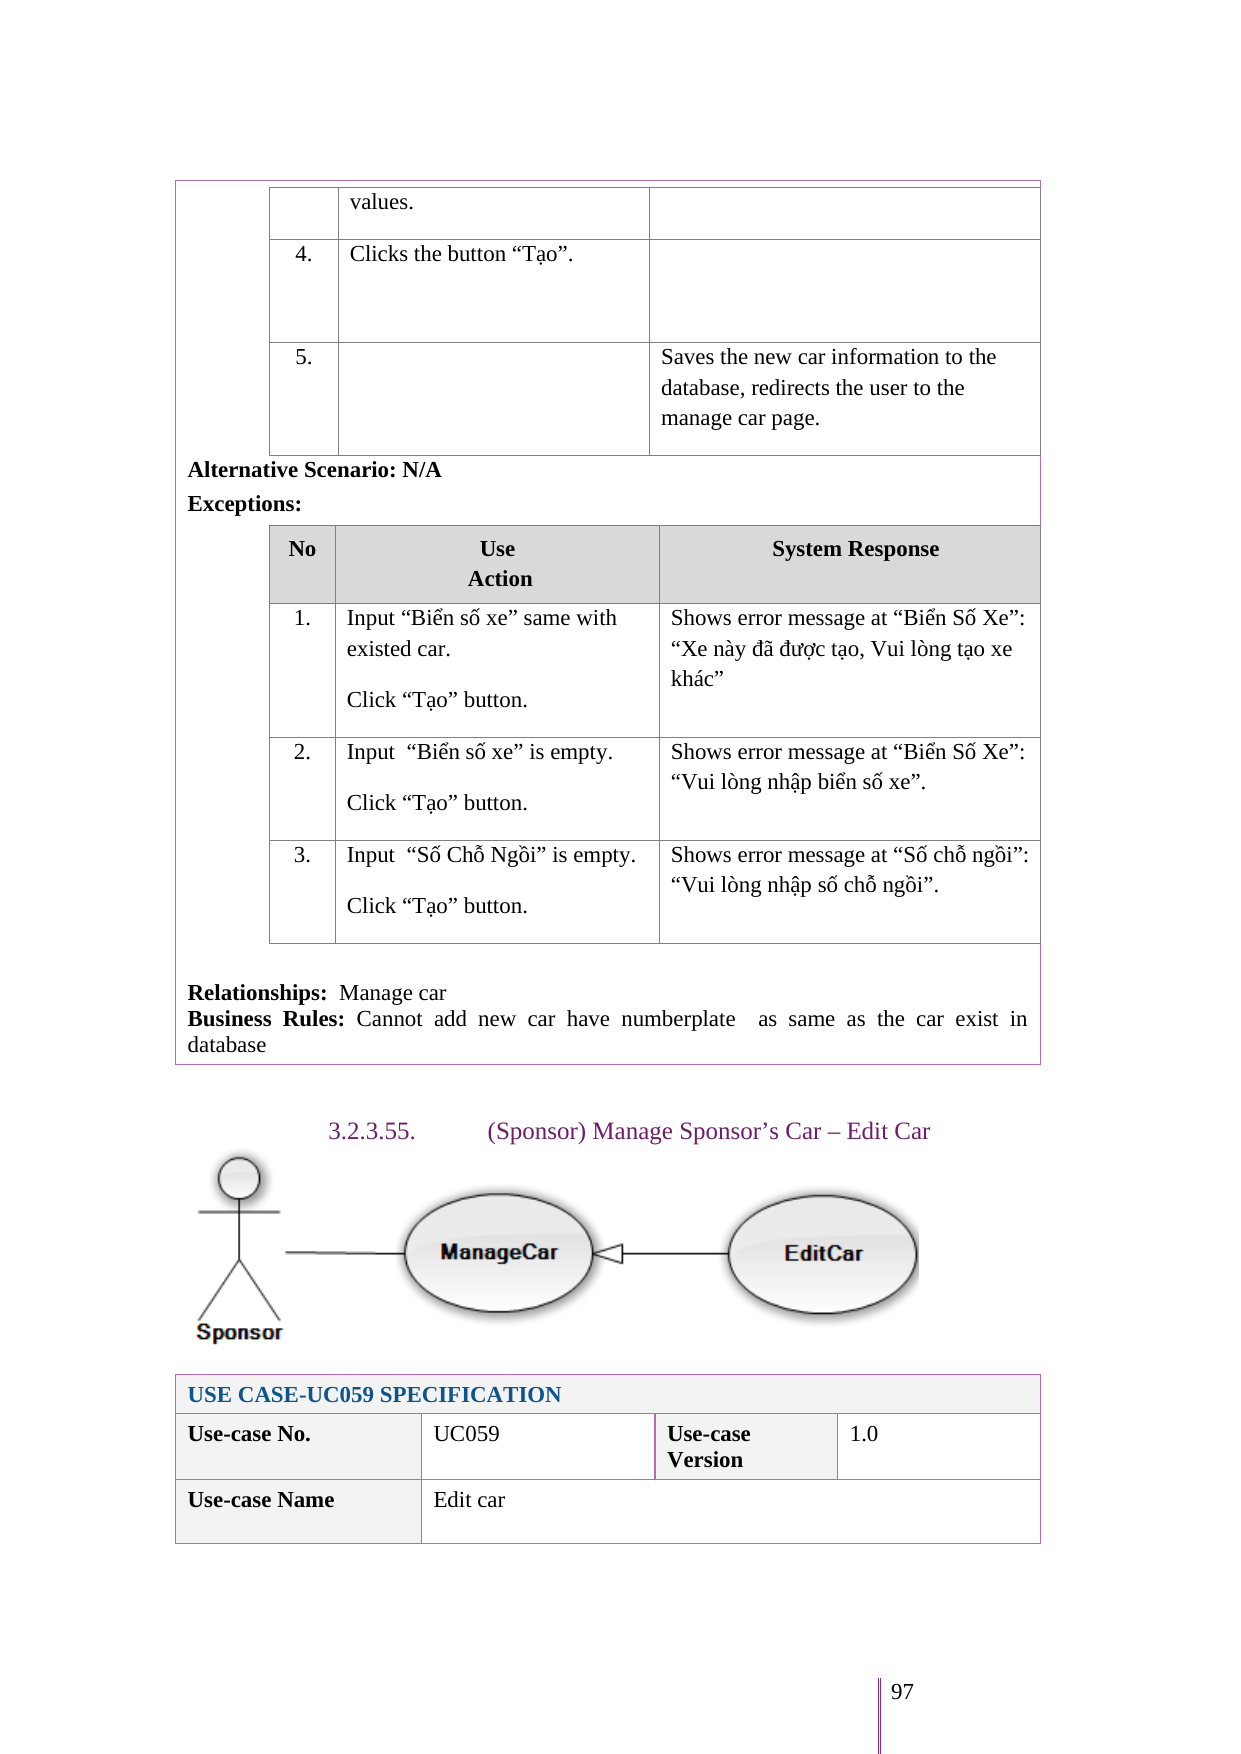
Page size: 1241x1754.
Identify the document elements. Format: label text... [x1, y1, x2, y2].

table_header USE CASE-UC059 SPECIFICATION [176, 1375, 1040, 1413]
subtitle (Sponsor) Manage Sponsor’s Car – Edit Car [328, 1116, 1053, 1144]
table_cell UC059 [422, 1414, 654, 1479]
table_cell Use-case No. [176, 1414, 421, 1479]
table_cell Use-case Name [176, 1480, 421, 1543]
table_cell Use-case Version [656, 1414, 837, 1479]
table_cell Edit car [422, 1480, 1040, 1543]
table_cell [176, 181, 1040, 1064]
picture [187, 1148, 919, 1349]
table_cell 1.0 [838, 1414, 1040, 1479]
